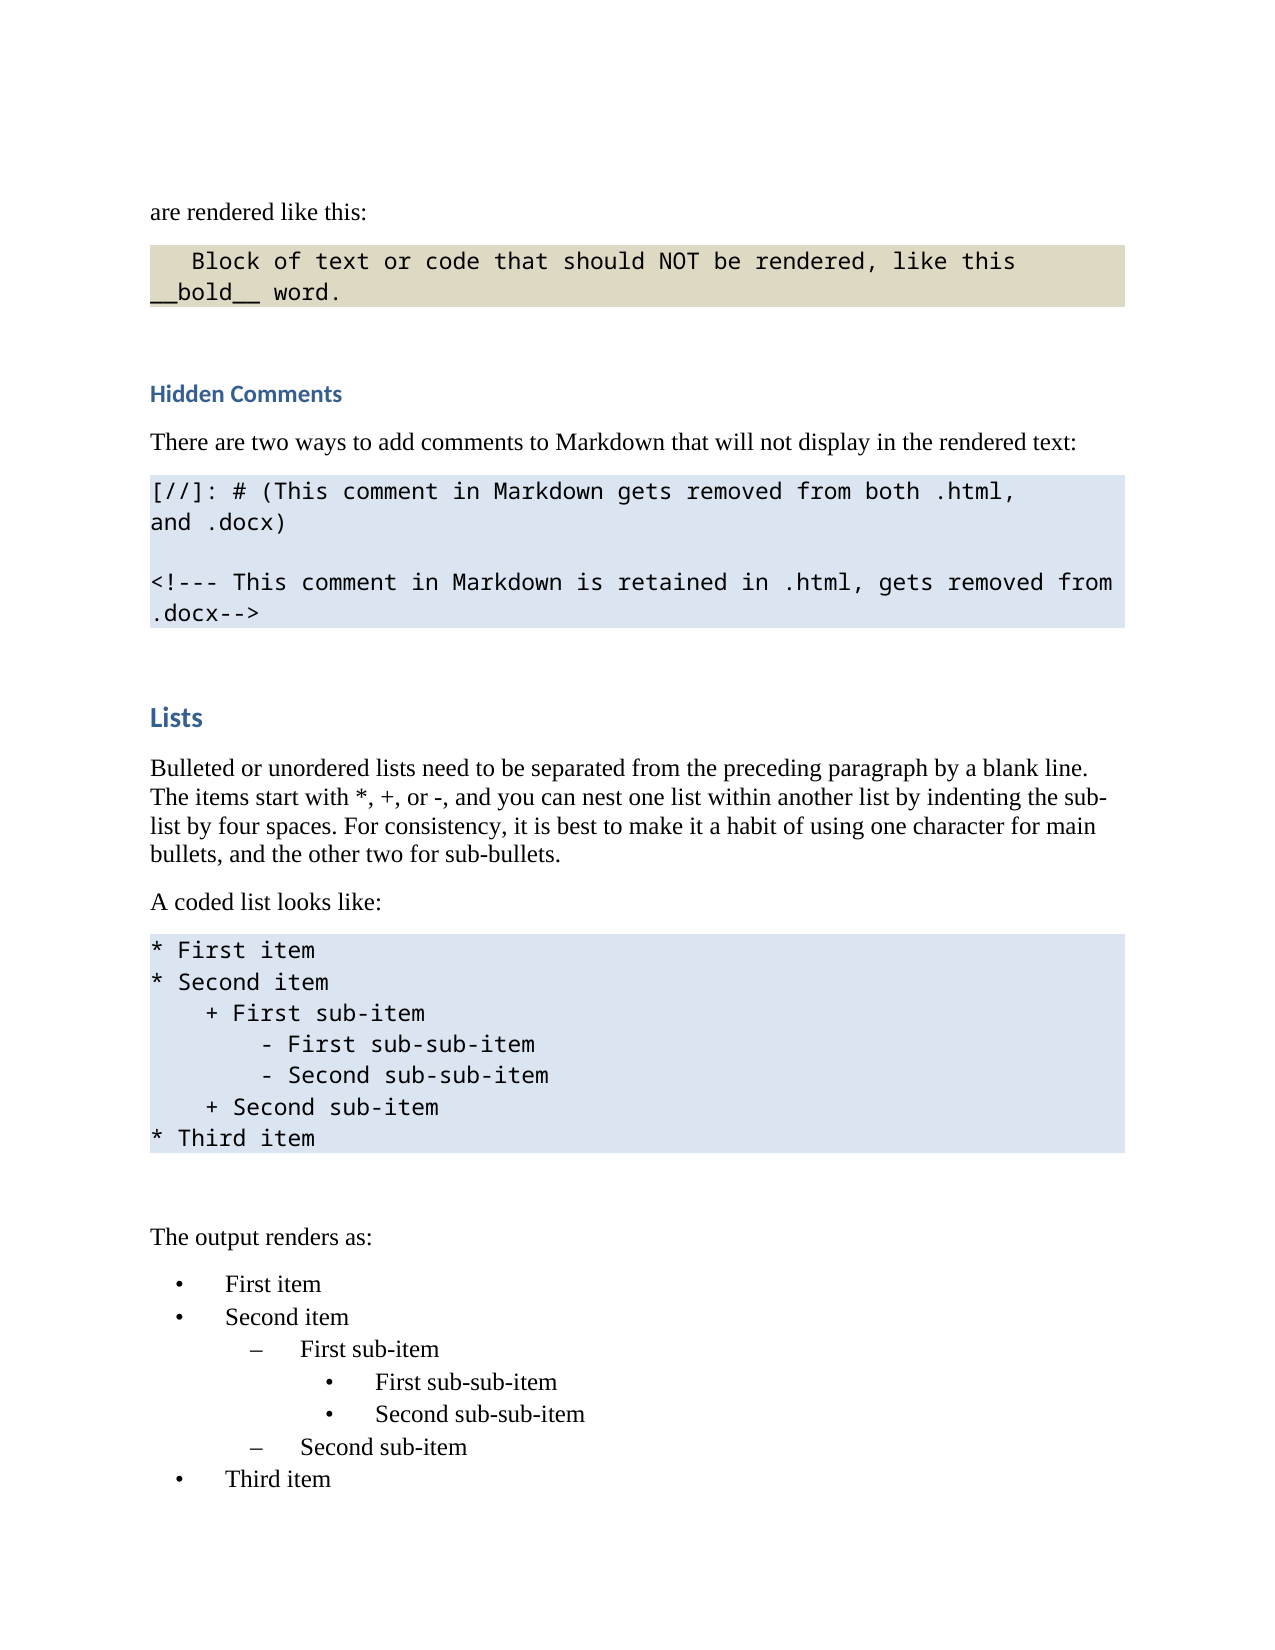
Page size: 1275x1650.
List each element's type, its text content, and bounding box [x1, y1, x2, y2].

text Bulleted or unordered lists need to be separated from the preceding paragraph by a blank line. The items start with *, +, or -, and you can nest one list within another list by indenting the sub-list by four spaces. For consistency, it is best to make it a habit of using one character for main bullets, and the other two for sub-bullets. [150, 753, 1125, 868]
list Second item [175, 1302, 1125, 1330]
list Third item [175, 1464, 1125, 1493]
list First item [175, 1269, 1125, 1298]
text Block of text or code that should NOT be rendered, like this __bold__ word. [150, 245, 1125, 307]
text * First item * Second item + First sub-item - First sub-sub-item - Second sub-sub-item + Second sub-item * Third item [150, 934, 1125, 1153]
subtitle Hidden Comments [150, 378, 1125, 408]
text The output renders as: [150, 1222, 1125, 1250]
text There are two ways to add comments to Markdown that will not display in the rendered text: [150, 427, 1125, 456]
list First sub-sub-item [325, 1367, 1125, 1395]
text are rendered like this: [150, 197, 1125, 226]
list Second sub-item [250, 1432, 1125, 1460]
subtitle Lists [150, 699, 1125, 734]
list First sub-item [250, 1334, 1125, 1363]
text A coded list looks like: [150, 887, 1125, 916]
text [//]: # (This comment in Markdown gets removed from both .html, and .docx) <!--- This comment in Markdown is retained in .html, gets removed from .docx--> [150, 475, 1125, 628]
list Second sub-sub-item [325, 1399, 1125, 1428]
